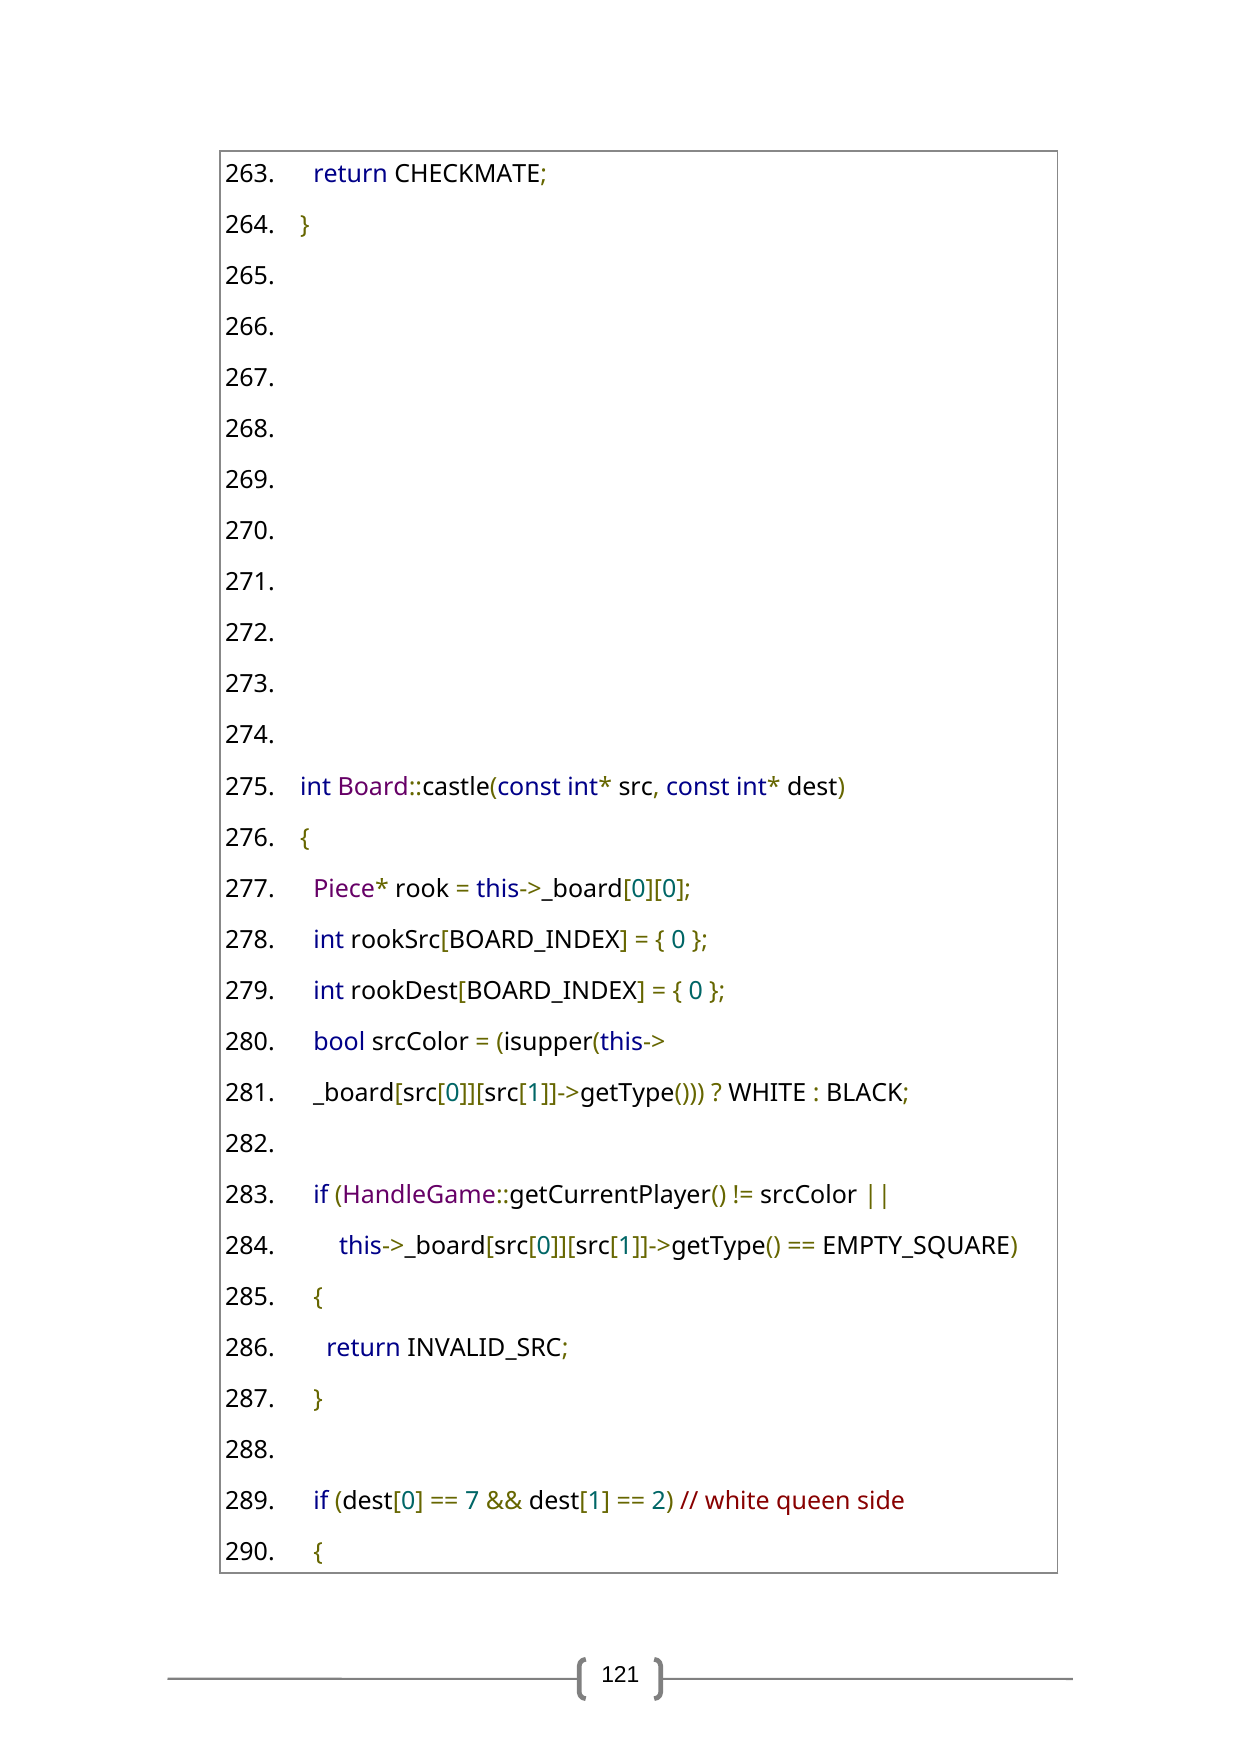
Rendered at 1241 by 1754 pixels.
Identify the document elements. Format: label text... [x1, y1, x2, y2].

list return INVALID_SRC; [221, 1324, 1057, 1364]
list _board[src[0]][src[1]]->getType())) ? WHITE : BLACK; [221, 1069, 1057, 1108]
list this->_board[src[0]][src[1]]->getType() == EMPTY_SQUARE) [221, 1222, 1057, 1262]
list return CHECKMATE; [221, 152, 1057, 190]
list Piece* rook = this->_board[0][0]; [221, 864, 1057, 904]
list int rookSrc[BOARD_INDEX] = { 0 }; [221, 916, 1057, 955]
list int rookDest[BOARD_INDEX] = { 0 }; [221, 967, 1057, 1006]
list if (dest[0] == 7 && dest[1] == 2) // white queen side [221, 1477, 1057, 1517]
list { [221, 1273, 1057, 1313]
list int Board::castle(const int* src, const int* dest) [221, 762, 1057, 802]
list bool srcColor = (isupper(this-> [221, 1018, 1057, 1057]
list } [221, 1375, 1057, 1415]
list { [221, 813, 1057, 853]
list { [221, 1528, 1057, 1572]
list if (HandleGame::getCurrentPlayer() != srcColor || [221, 1171, 1057, 1211]
list } [221, 201, 1057, 241]
